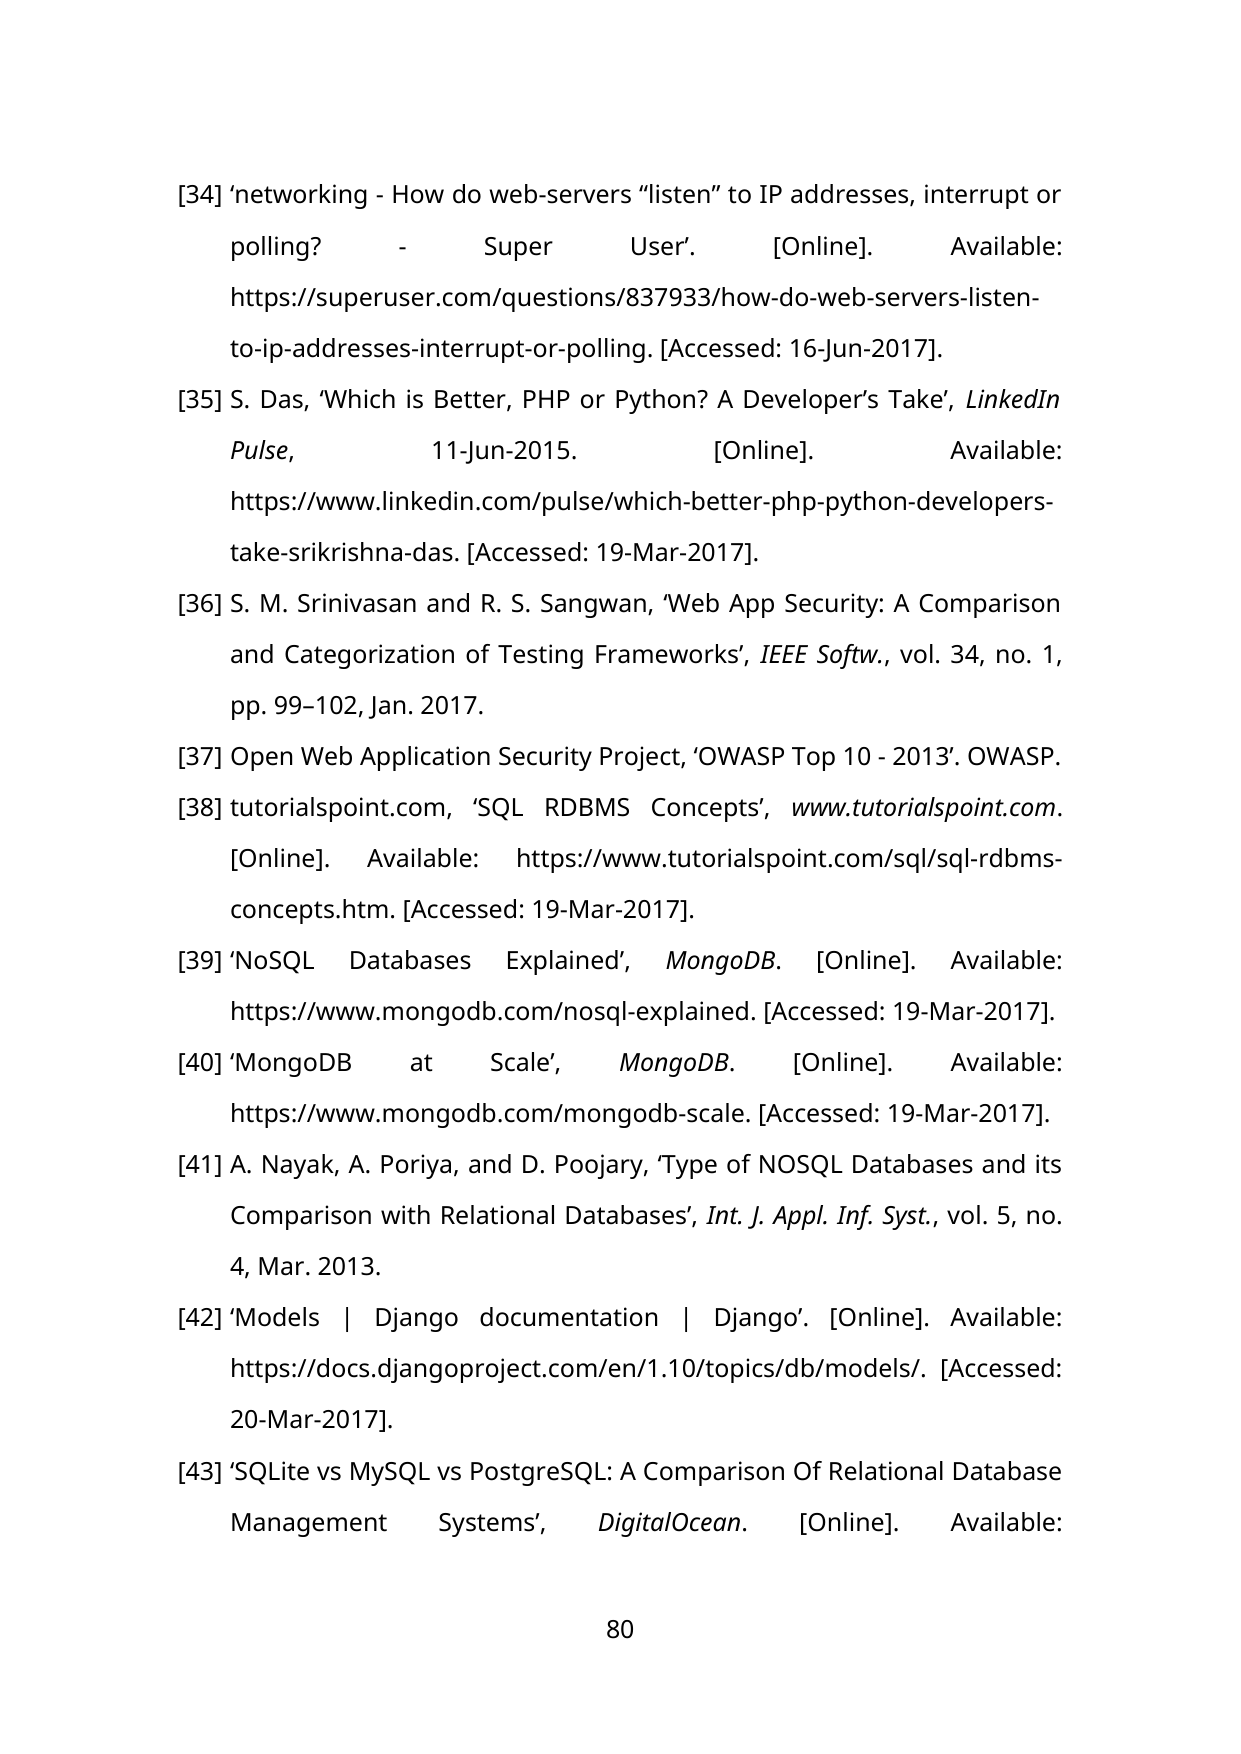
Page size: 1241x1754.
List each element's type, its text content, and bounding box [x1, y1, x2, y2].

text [177, 1453, 1063, 1538]
text [39] ‘NoSQL Databases Explained’, MongoDB. [Online]. Available: https://www.mongodb.com/nosql-explained. [Accessed: 19-Mar-2017]. [177, 943, 1063, 1028]
text [34] ‘networking - How do web-servers “listen” to IP addresses, interrupt or polling? - Super User’. [Online]. Available: https://superuser.com/questions/837933/how-do-web-servers-listen-to-ip-addresses-interrupt-or-polling. [Accessed: 16-Jun-2017]. [177, 177, 1063, 364]
text [42] ‘Models | Django documentation | Django’. [Online]. Available: https://docs.djangoproject.com/en/1.10/topics/db/models/. [Accessed: 20-Mar-2017]. [177, 1300, 1063, 1436]
text [37] Open Web Application Security Project, ‘OWASP Top 10 - 2013’. OWASP. [177, 739, 1063, 773]
text [36] S. M. Srinivasan and R. S. Sangwan, ‘Web App Security: A Comparison and Categorization of Testing Frameworks’, IEEE Softw., vol. 34, no. 1, pp. 99–102, Jan. 2017. [177, 586, 1063, 722]
text [35] S. Das, ‘Which is Better, PHP or Python? A Developer’s Take’, LinkedIn Pulse, 11-Jun-2015. [Online]. Available: https://www.linkedin.com/pulse/which-better-php-python-developers-take-srikrishna-das. [Accessed: 19-Mar-2017]. [177, 381, 1063, 568]
text [41] A. Nayak, A. Poriya, and D. Poojary, ‘Type of NOSQL Databases and its Comparison with Relational Databases’, Int. J. Appl. Inf. Syst., vol. 5, no. 4, Mar. 2013. [177, 1147, 1063, 1283]
text [40] ‘MongoDB at Scale’, MongoDB. [Online]. Available: https://www.mongodb.com/mongodb-scale. [Accessed: 19-Mar-2017]. [177, 1045, 1063, 1130]
text [38] tutorialspoint.com, ‘SQL RDBMS Concepts’, www.tutorialspoint.com. [Online]. Available: https://www.tutorialspoint.com/sql/sql-rdbms-concepts.htm. [Accessed: 19-Mar-2017]. [177, 790, 1063, 926]
